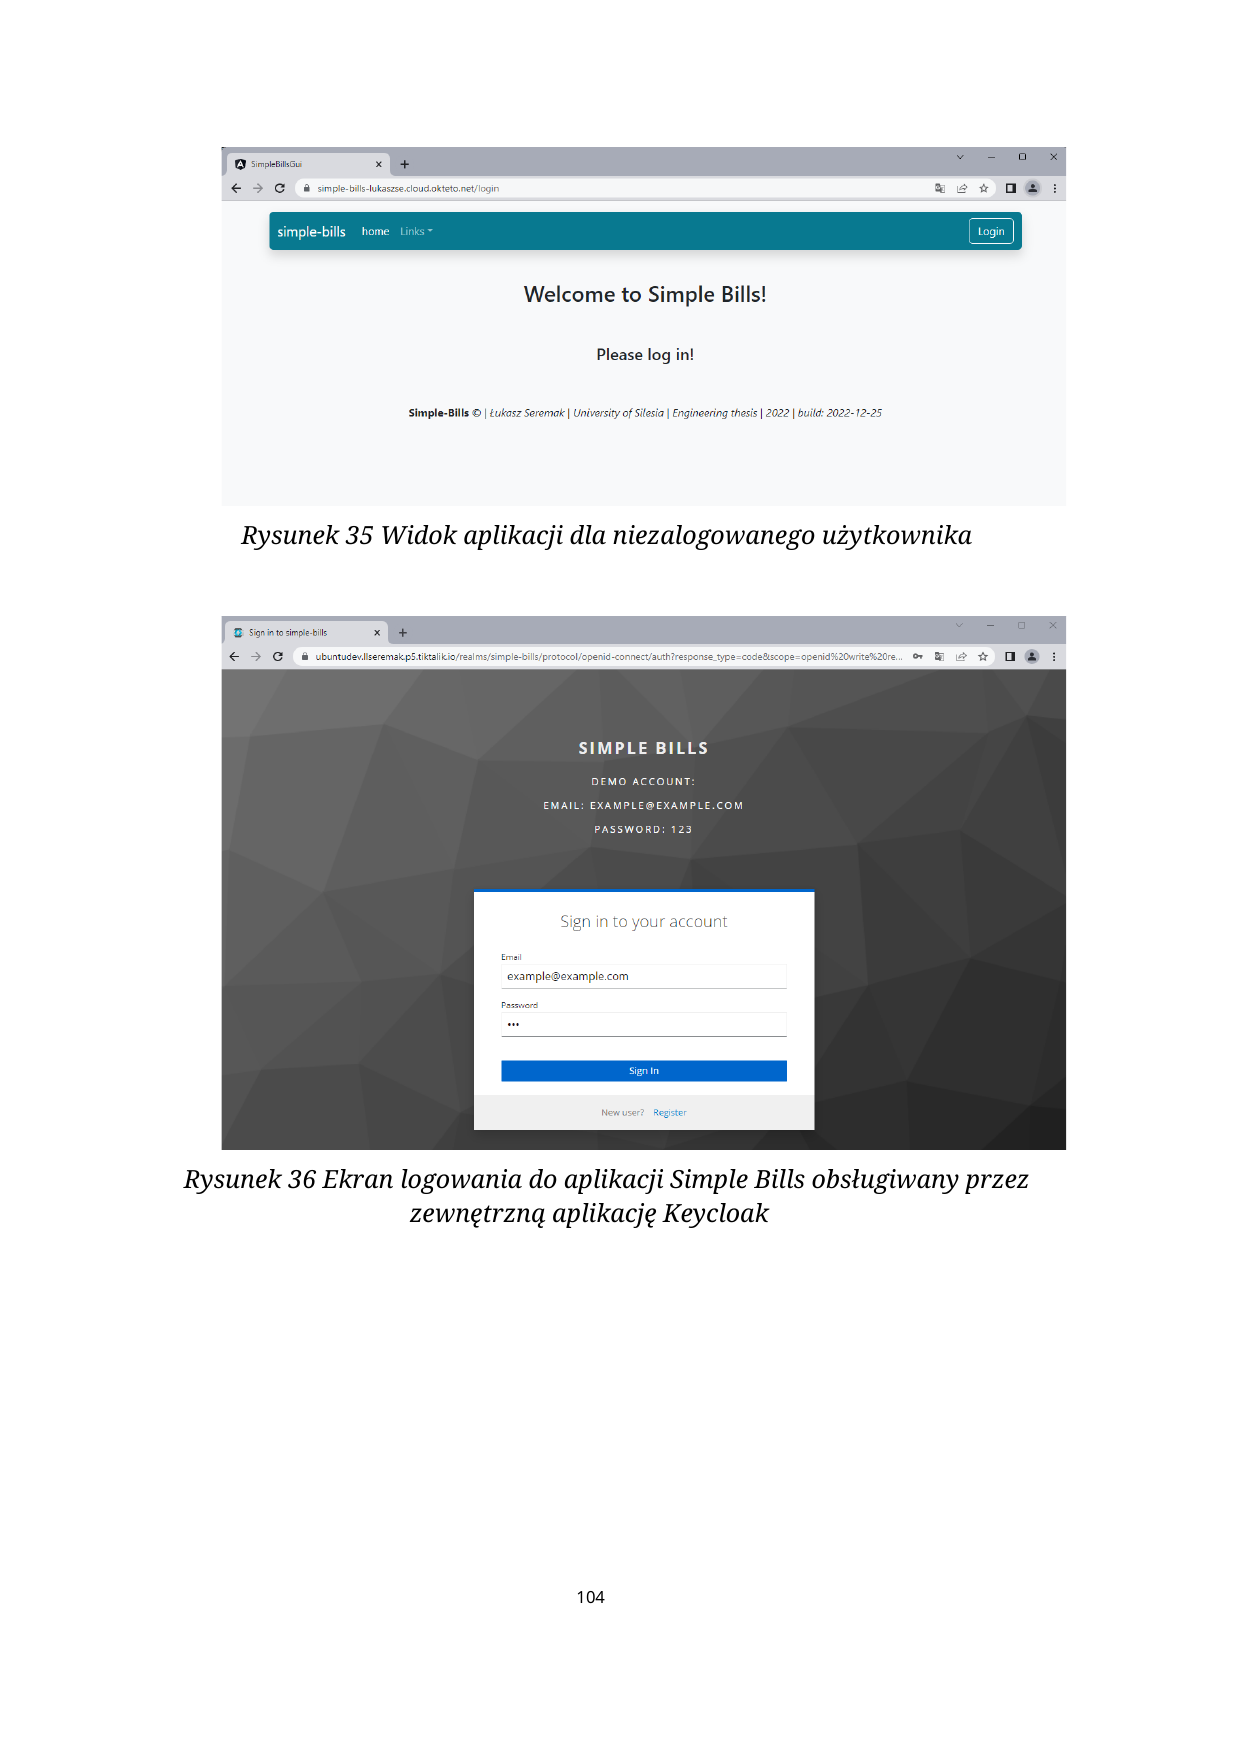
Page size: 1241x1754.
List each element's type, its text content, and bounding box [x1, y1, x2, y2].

picture [221, 616, 1067, 1150]
text Rysunek 35 Widok aplikacji dla niezalogowanego użytkownika [148, 518, 1033, 552]
picture [221, 147, 1067, 506]
text Rysunek 36 Ekran logowania do aplikacji Simple Bills obsługiwany przez zewnętrzną aplikację Keycloak [148, 1162, 1033, 1230]
